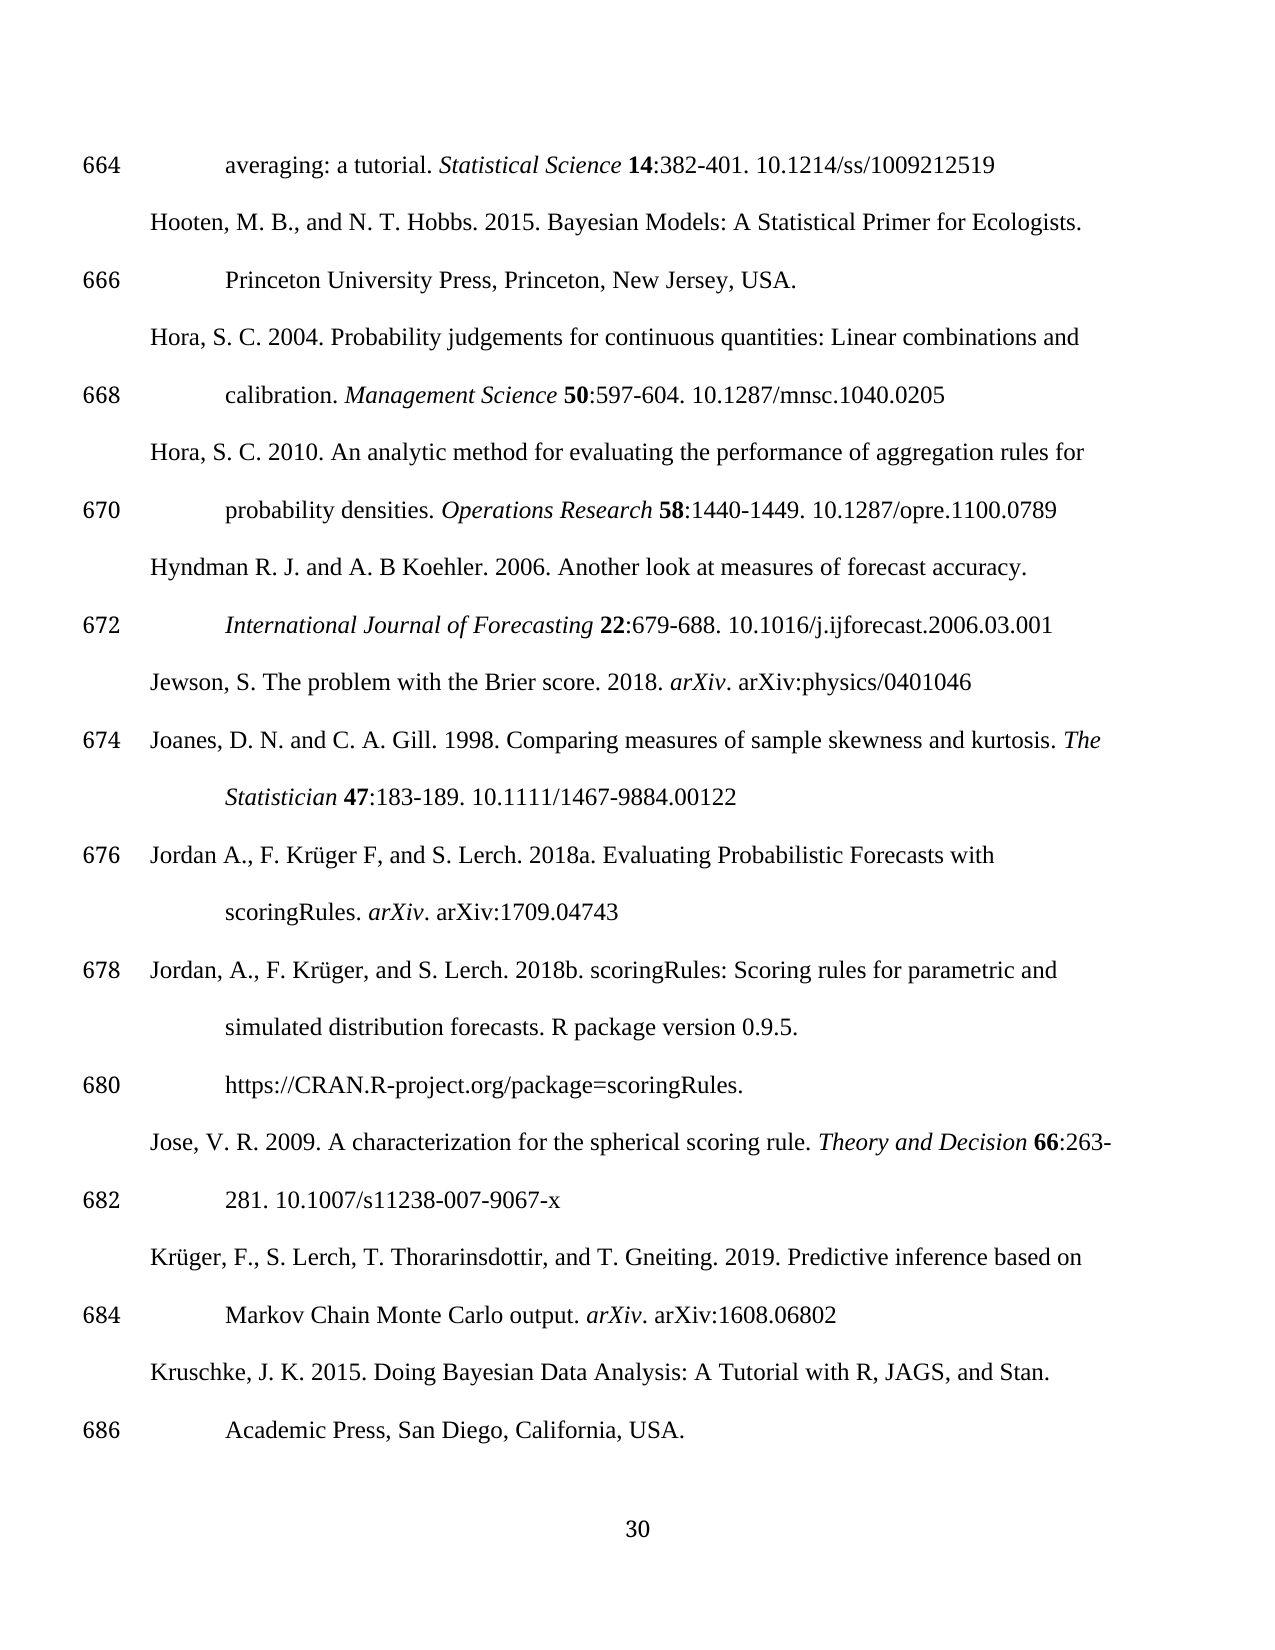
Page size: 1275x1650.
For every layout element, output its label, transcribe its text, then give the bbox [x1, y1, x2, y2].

text Jordan, A., F. Krüger, and S. Lerch. 2018b. scoringRules: Scoring rules for parametric and simulated distribution forecasts. R package version 0.9.5. https://CRAN.R-project.org/package=scoringRules. [150, 955, 1125, 1099]
text Hyndman R. J. and A. B Koehler. 2006. Another look at measures of forecast accuracy. International Journal of Forecasting 22:679-688. 10.1016/j.ijforecast.2006.03.001 [150, 552, 1125, 639]
text Jewson, S. The problem with the Brier score. 2018. arXiv. arXiv:physics/0401046 [150, 667, 1125, 696]
text Hora, S. C. 2004. Probability judgements for continuous quantities: Linear combinations and calibration. Management Science 50:597-604. 10.1287/mnsc.1040.0205 [150, 322, 1125, 409]
text Jordan A., F. Krüger F, and S. Lerch. 2018a. Evaluating Probabilistic Forecasts with scoringRules. arXiv. arXiv:1709.04743 [150, 840, 1125, 926]
text Hora, S. C. 2010. An analytic method for evaluating the performance of aggregation rules for probability densities. Operations Research 58:1440-1449. 10.1287/opre.1100.0789 [150, 437, 1125, 524]
text Jose, V. R. 2009. A characterization for the spherical scoring rule. Theory and Decision 66:263-281. 10.1007/s11238-007-9067-x [150, 1127, 1125, 1214]
text Hooten, M. B., and N. T. Hobbs. 2015. Bayesian Models: A Statistical Primer for Ecologists. Princeton University Press, Princeton, New Jersey, USA. [150, 207, 1125, 294]
text Joanes, D. N. and C. A. Gill. 1998. Comparing measures of sample skewness and kurtosis. The Statistician 47:183-189. 10.1111/1467-9884.00122 [150, 725, 1125, 811]
text Kruschke, J. K. 2015. Doing Bayesian Data Analysis: A Tutorial with R, JAGS, and Stan. Academic Press, San Diego, California, USA. [150, 1357, 1125, 1444]
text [150, 150, 1125, 179]
text Krüger, F., S. Lerch, T. Thorarinsdottir, and T. Gneiting. 2019. Predictive inference based on Markov Chain Monte Carlo output. arXiv. arXiv:1608.06802 [150, 1242, 1125, 1329]
